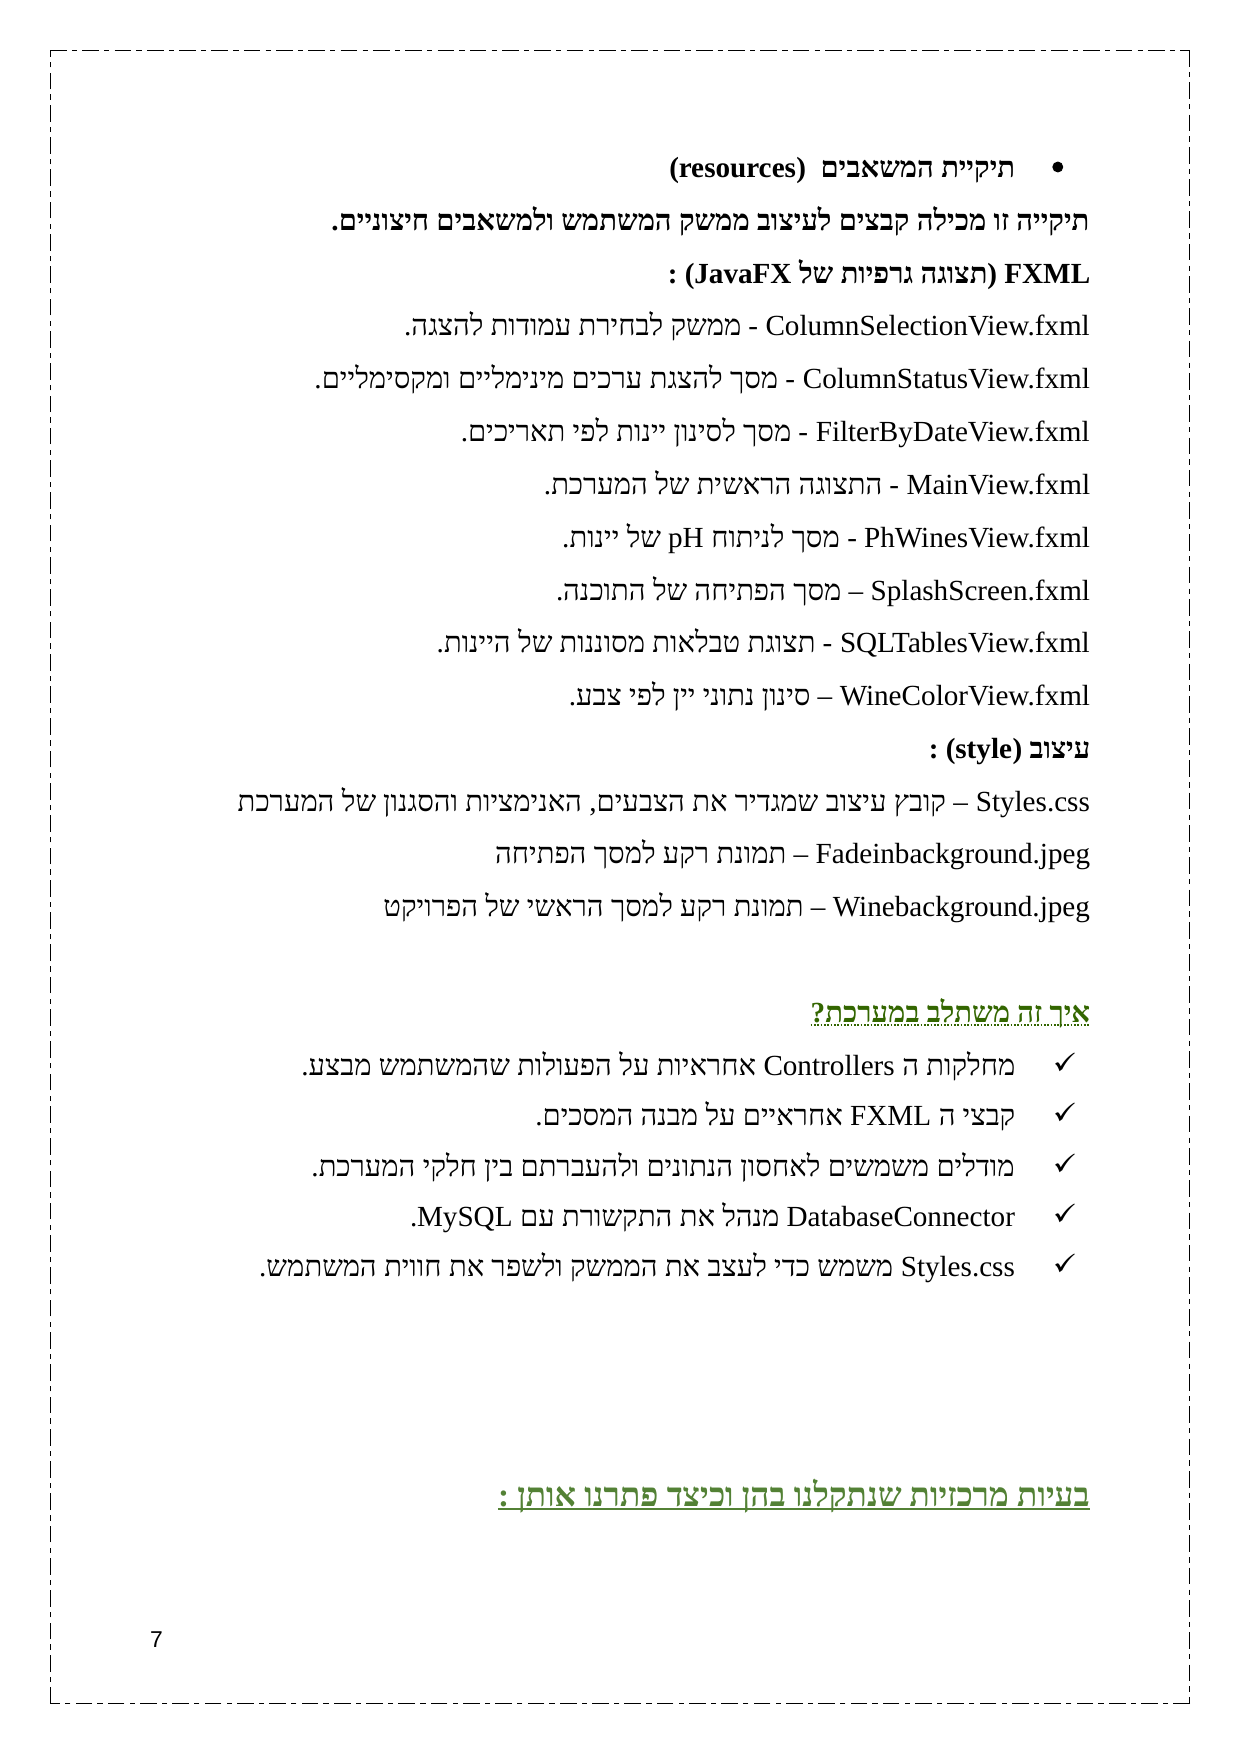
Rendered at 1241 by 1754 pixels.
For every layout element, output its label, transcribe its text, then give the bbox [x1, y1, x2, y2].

text Fadeinbackground.jpeg – תמונת רקע למסך הפתיחה [150, 837, 1090, 870]
text FXML (תצוגה גרפיות של JavaFX) : [150, 256, 1090, 289]
list DatabaseConnector מנהל את התקשורת עם MySQL. [150, 1199, 1053, 1233]
text WineColorView.fxml – סינון נתוני יין לפי צבע. [150, 678, 1090, 712]
list מודלים משמשים לאחסון הנתונים ולהעברתם בין חלקי המערכת. [150, 1149, 1053, 1182]
list מחלקות ה Controllers אחראיות על הפעולות שהמשתמש מבצע. [150, 1048, 1053, 1082]
text בעיות מרכזיות שנתקלנו בהן וכיצד פתרנו אותן : [150, 1475, 1090, 1513]
text SplashScreen.fxml – מסך הפתיחה של התוכנה. [150, 573, 1090, 606]
list תיקיית המשאבים (resources) [150, 150, 1053, 184]
text Styles.css – קובץ עיצוב שמגדיר את הצבעים, האנימציות והסגנון של המערכת [150, 784, 1090, 817]
text איך זה משתלב במערכת? [150, 995, 1090, 1029]
text FilterByDateView.fxml - מסך לסינון יינות לפי תאריכים. [150, 414, 1090, 448]
text Winebackground.jpeg – תמונת רקע למסך הראשי של הפרויקט [150, 889, 1090, 923]
text תיקייה זו מכילה קבצים לעיצוב ממשק המשתמש ולמשאבים חיצוניים. [150, 203, 1090, 236]
list Styles.css משמש כדי לעצב את הממשק ולשפר את חווית המשתמש. [150, 1249, 1053, 1283]
text MainView.fxml - התצוגה הראשית של המערכת. [150, 467, 1090, 501]
list קבצי ה FXML אחראיים על מבנה המסכים. [150, 1098, 1053, 1132]
text PhWinesView.fxml - מסך לניתוח pH של יינות. [150, 520, 1090, 553]
text SQLTablesView.fxml - תצוגת טבלאות מסוננות של היינות. [150, 625, 1090, 659]
text ColumnSelectionView.fxml - ממשק לבחירת עמודות להצגה. [150, 308, 1090, 342]
text ColumnStatusView.fxml - מסך להצגת ערכים מינימליים ומקסימליים. [150, 361, 1090, 395]
text עיצוב (style) : [150, 731, 1090, 764]
